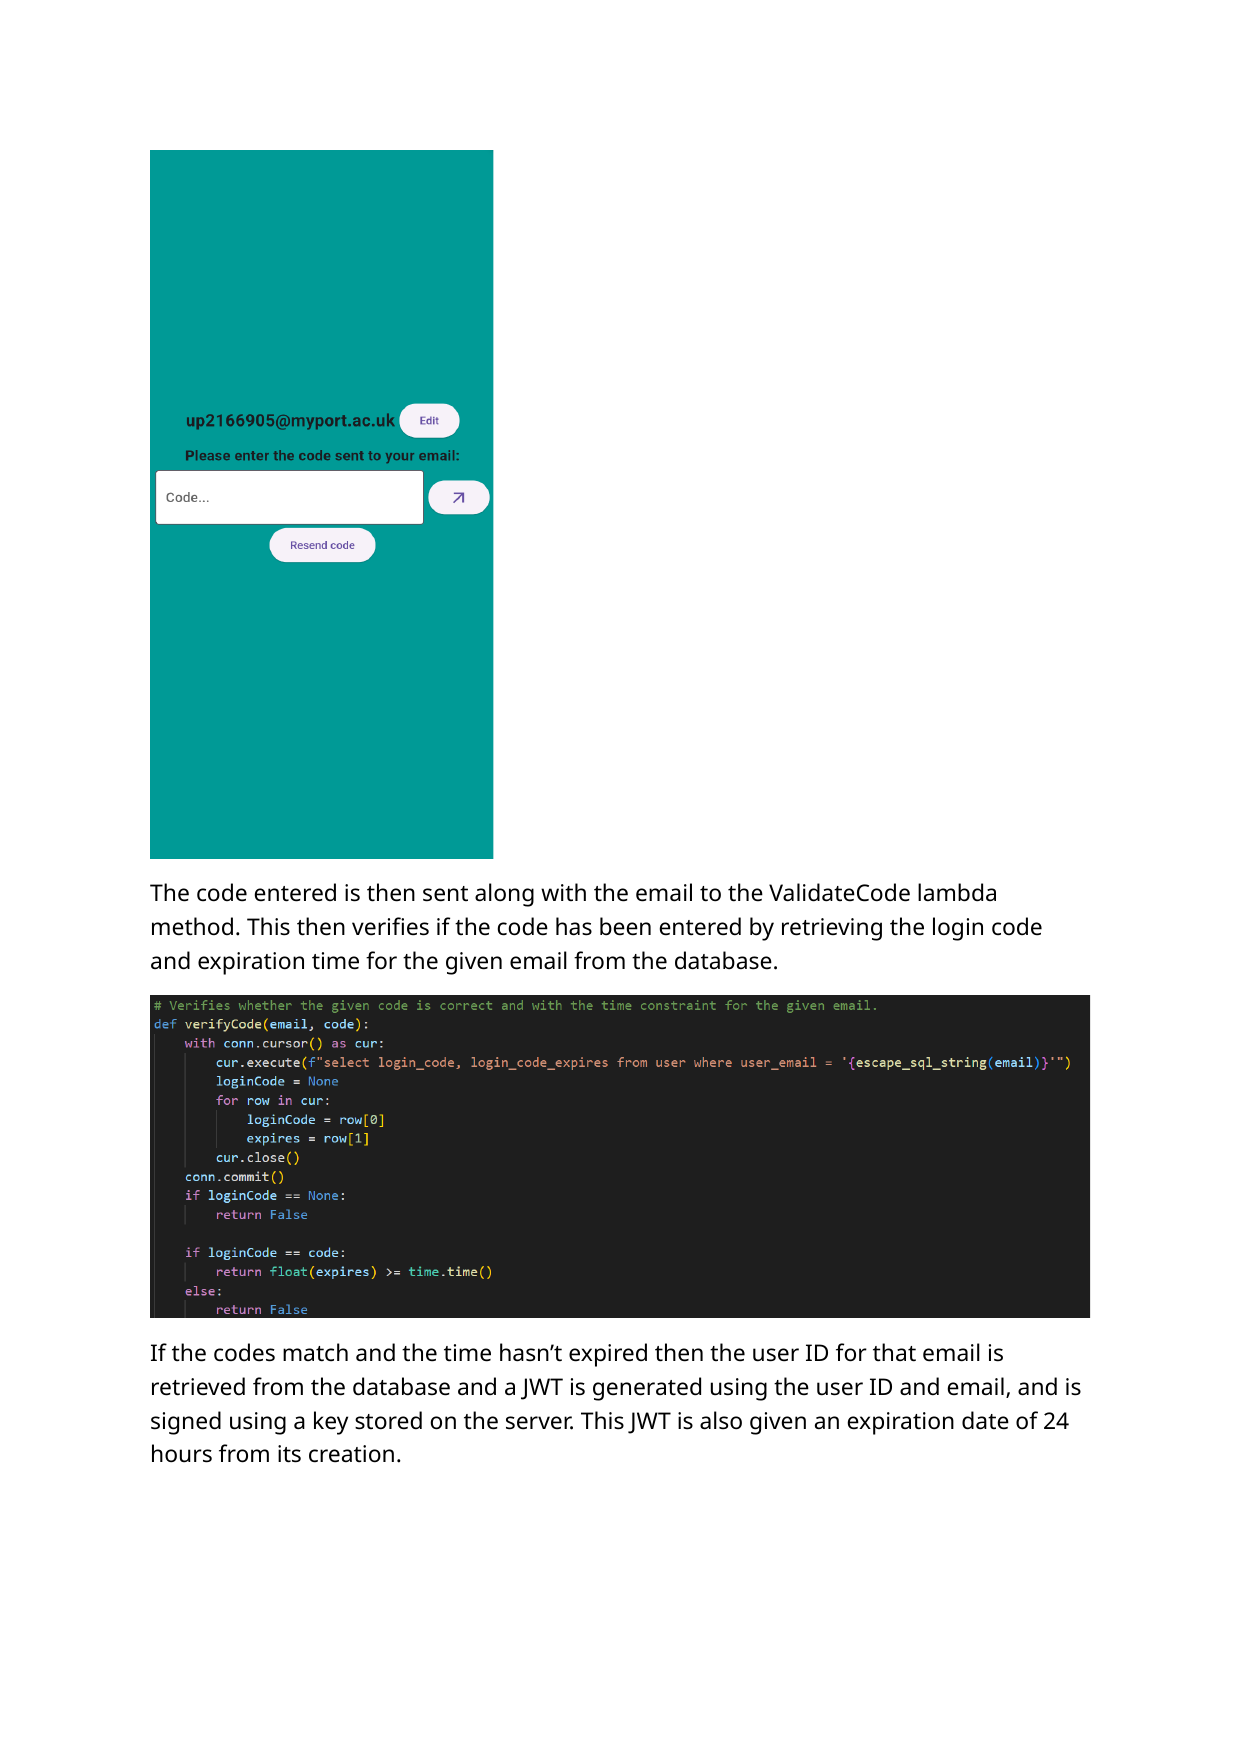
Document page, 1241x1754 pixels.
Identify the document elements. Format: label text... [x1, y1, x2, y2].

picture [150, 150, 494, 859]
text The code entered is then sent along with the email to the ValidateCode lambda method. This then verifies if the code has been entered by retrieving the login code and expiration time for the given email from the database. [150, 877, 1090, 976]
text If the codes match and the time hasn’t expired then the user ID for that email is retrieved from the database and a JWT is generated using the user ID and email, and is signed using a key stored on the server. This JWT is also given an expiration date of 24 hours from its creation. [150, 1337, 1090, 1469]
picture [150, 995, 1091, 1318]
